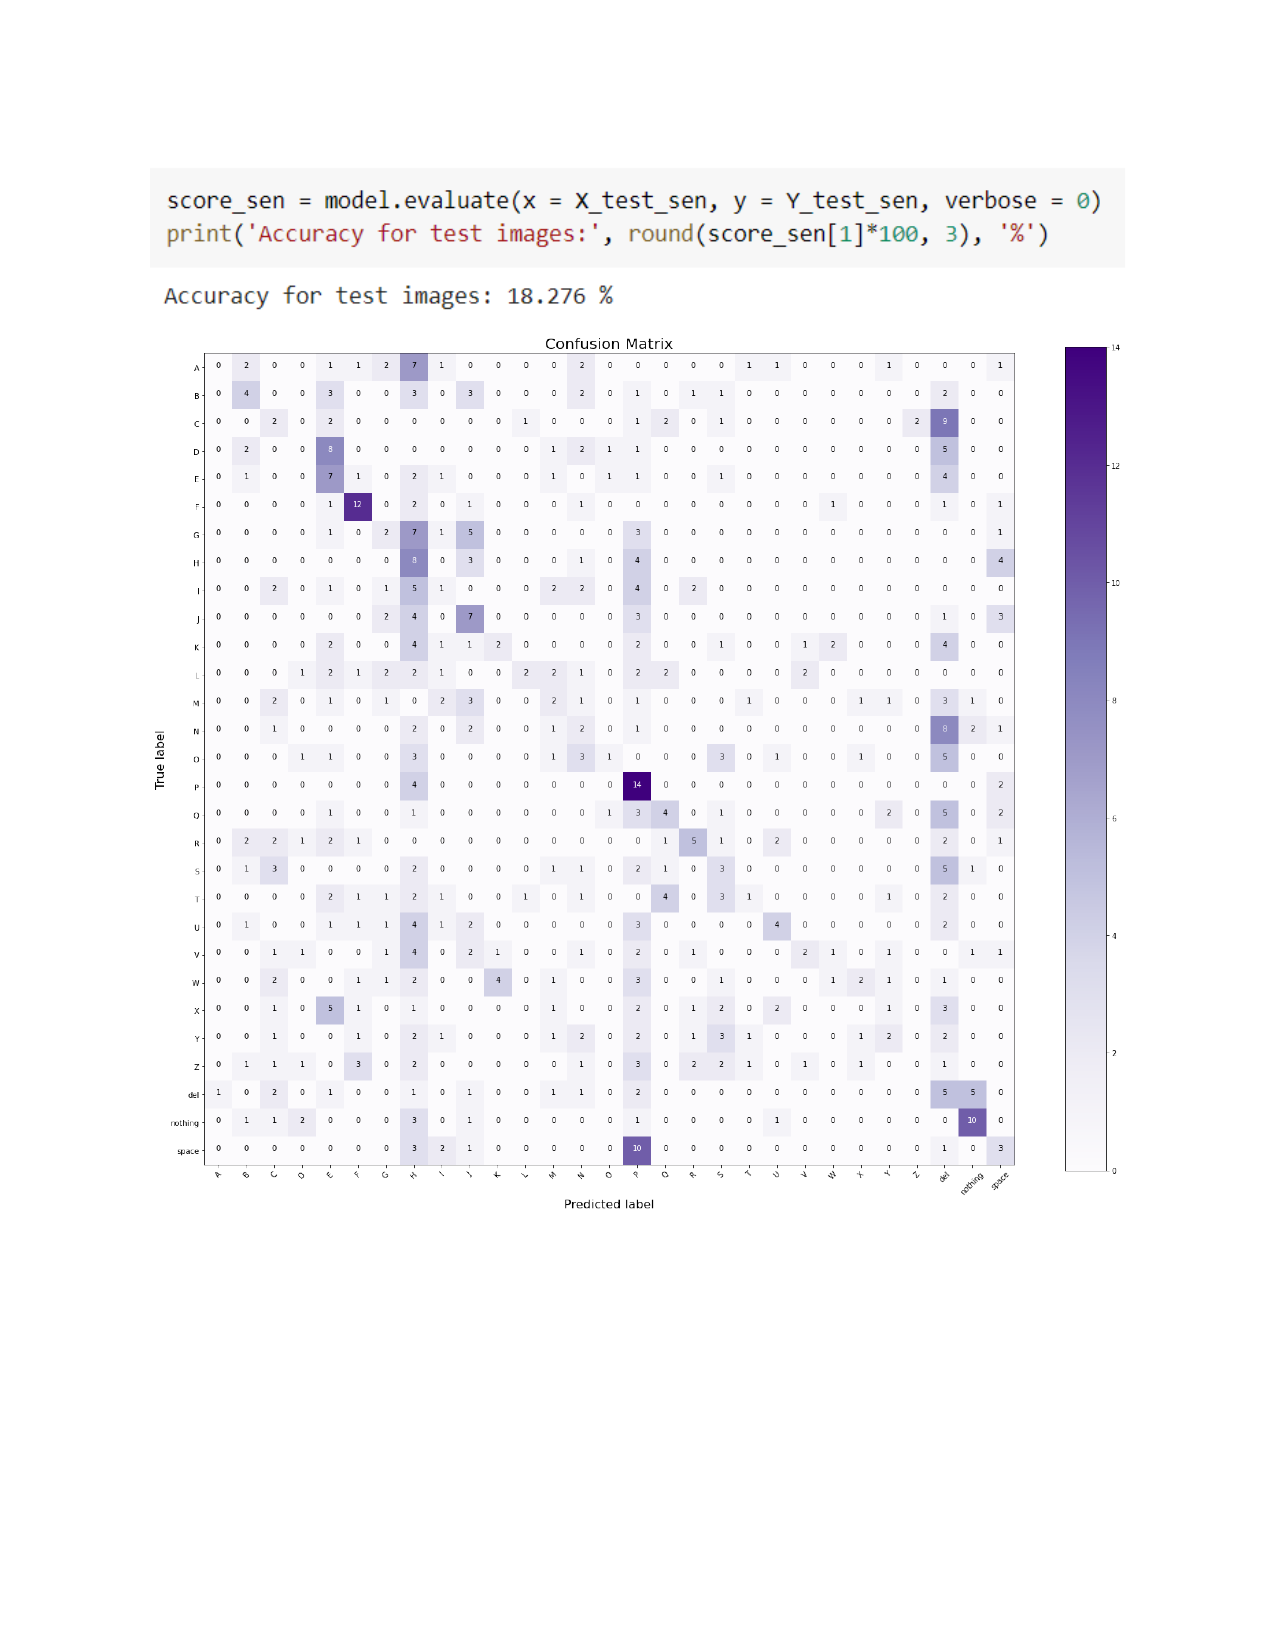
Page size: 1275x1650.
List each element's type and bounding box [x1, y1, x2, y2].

picture [150, 150, 1125, 330]
picture [150, 333, 1125, 1215]
